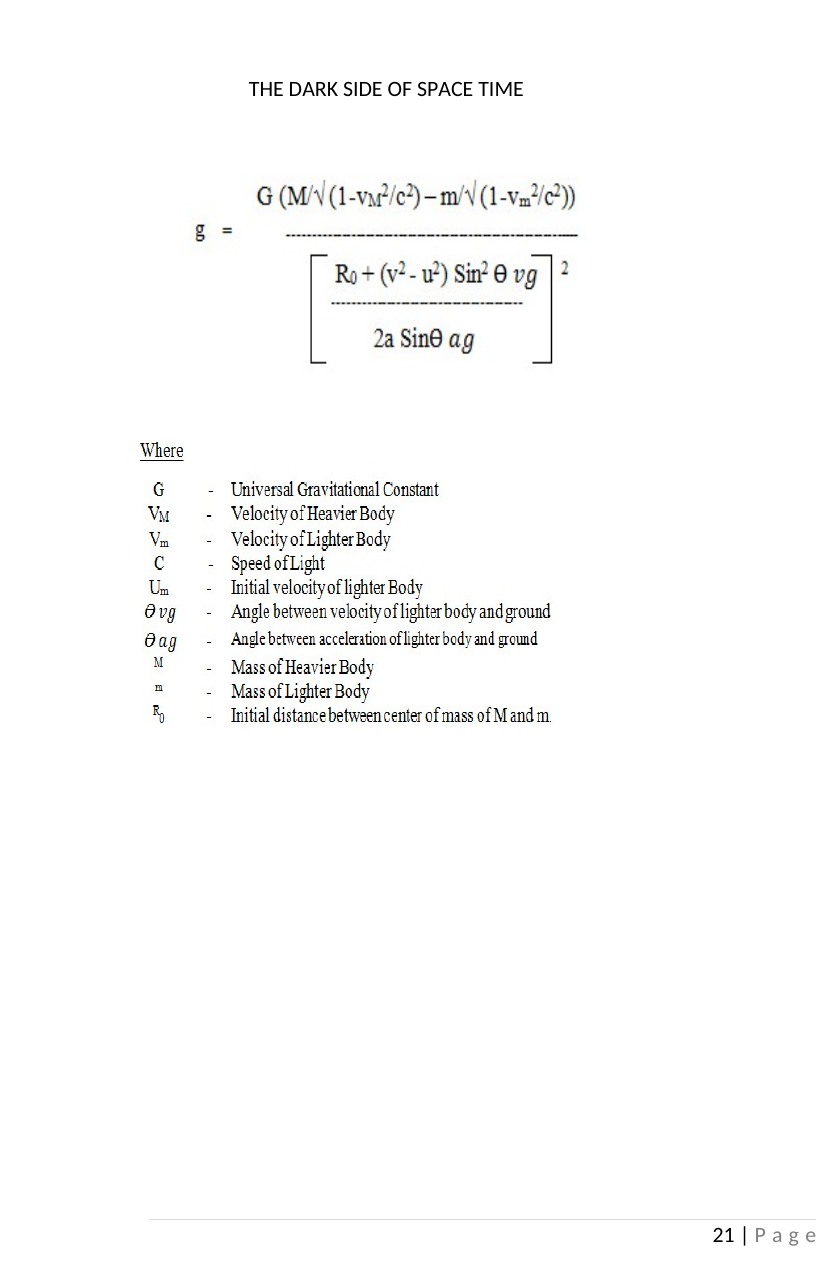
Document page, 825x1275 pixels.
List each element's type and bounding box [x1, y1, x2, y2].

picture [178, 150, 593, 397]
picture [112, 422, 562, 735]
